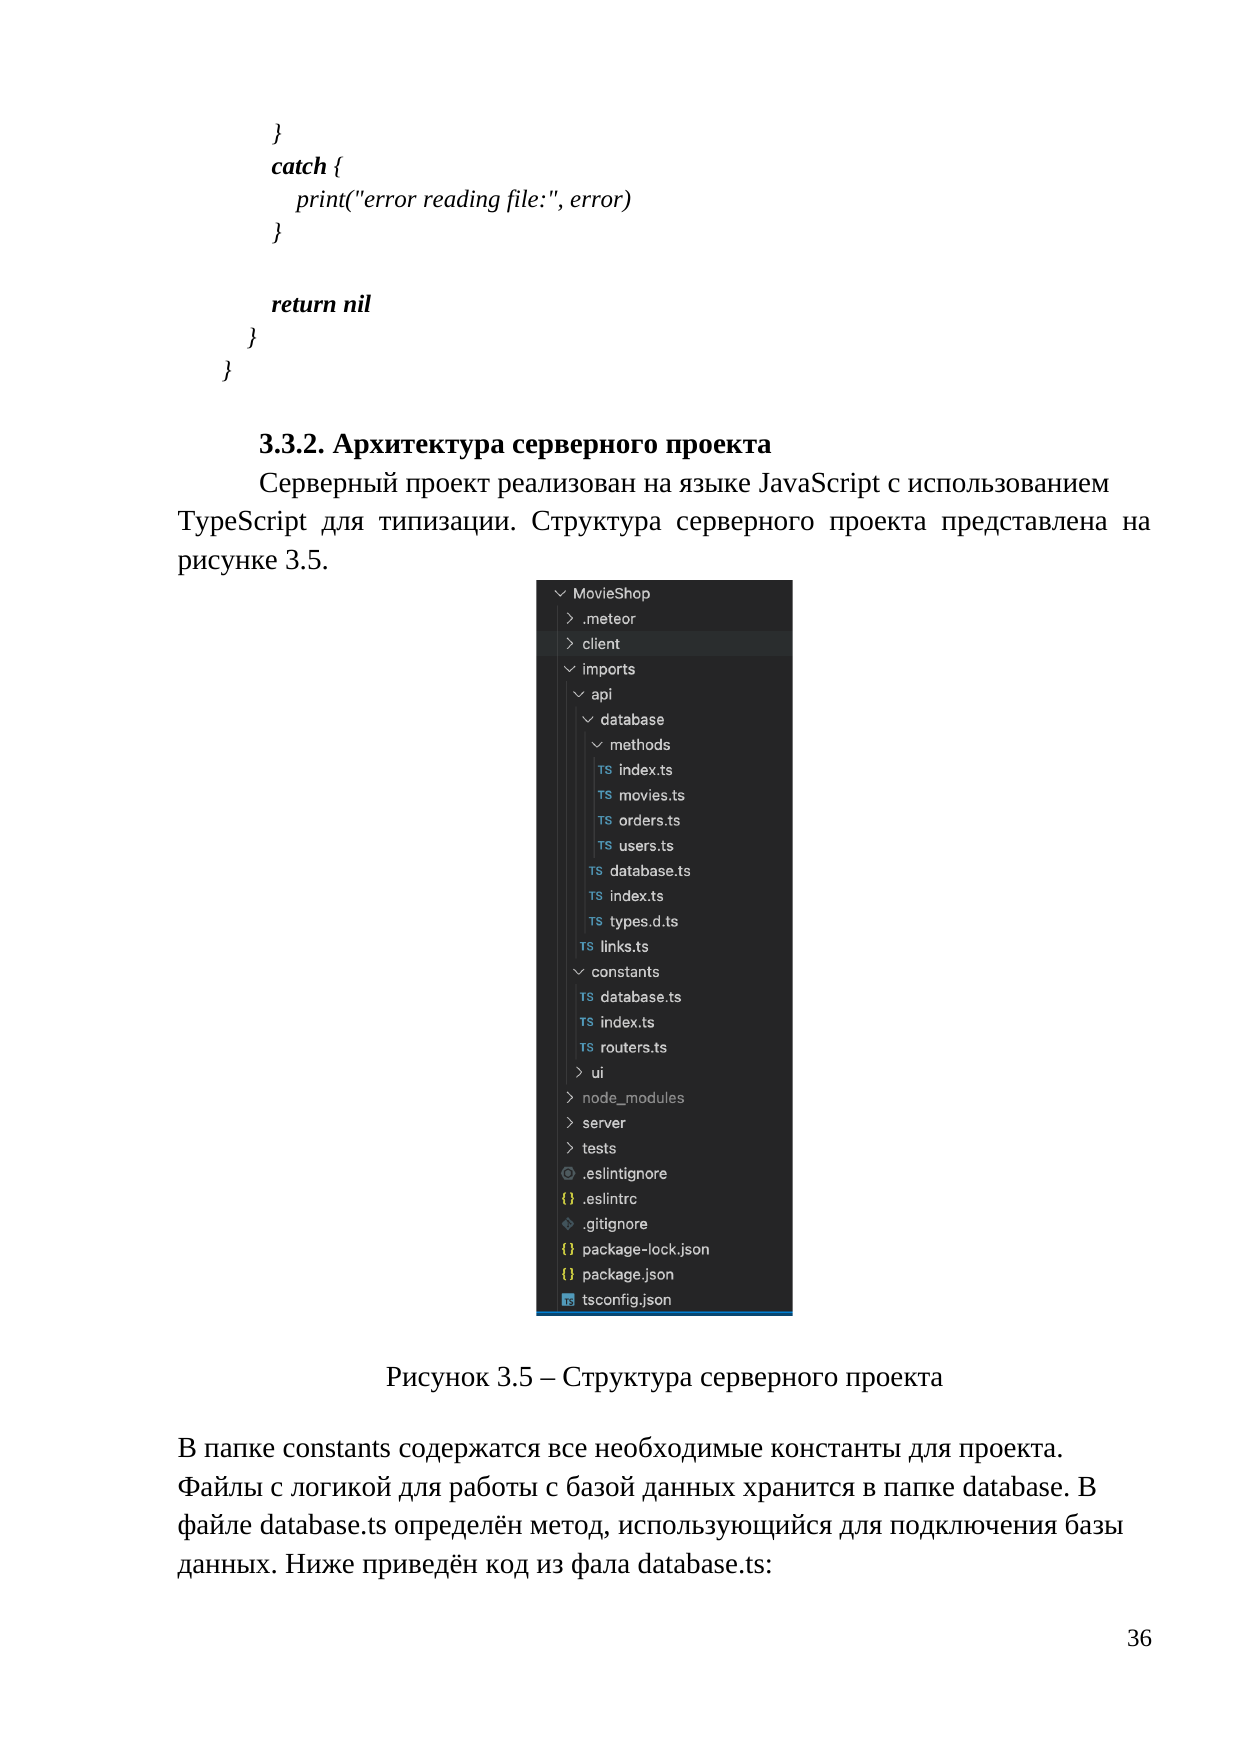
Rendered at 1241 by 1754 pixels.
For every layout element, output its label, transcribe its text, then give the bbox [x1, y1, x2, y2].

list Архитектура серверного проекта [259, 426, 1152, 460]
text return nil [177, 289, 1152, 317]
text В папке constants содержатся все необходимые константы для проекта. Файлы с логикой для работы с базой данных хранится в папке database. В файле database.ts определён метод, использующийся для подключения базы данных. Ниже приведён код из фала database.ts: [177, 1430, 1152, 1579]
text } [177, 217, 1152, 246]
text } [177, 118, 1152, 147]
text print("error reading file:", error) [177, 184, 1152, 213]
text TypeScript для типизации. Структура серверного проекта представлена на рисунке 3.5. [177, 503, 1152, 576]
text Рисунок 3.5 – Структура серверного проекта [177, 1359, 1152, 1392]
text catch { [177, 151, 1152, 180]
text Серверный проект реализован на языке JavaScript с использованием [259, 465, 1152, 498]
picture [536, 580, 793, 1316]
text } [177, 355, 1152, 383]
text } [177, 322, 1152, 351]
